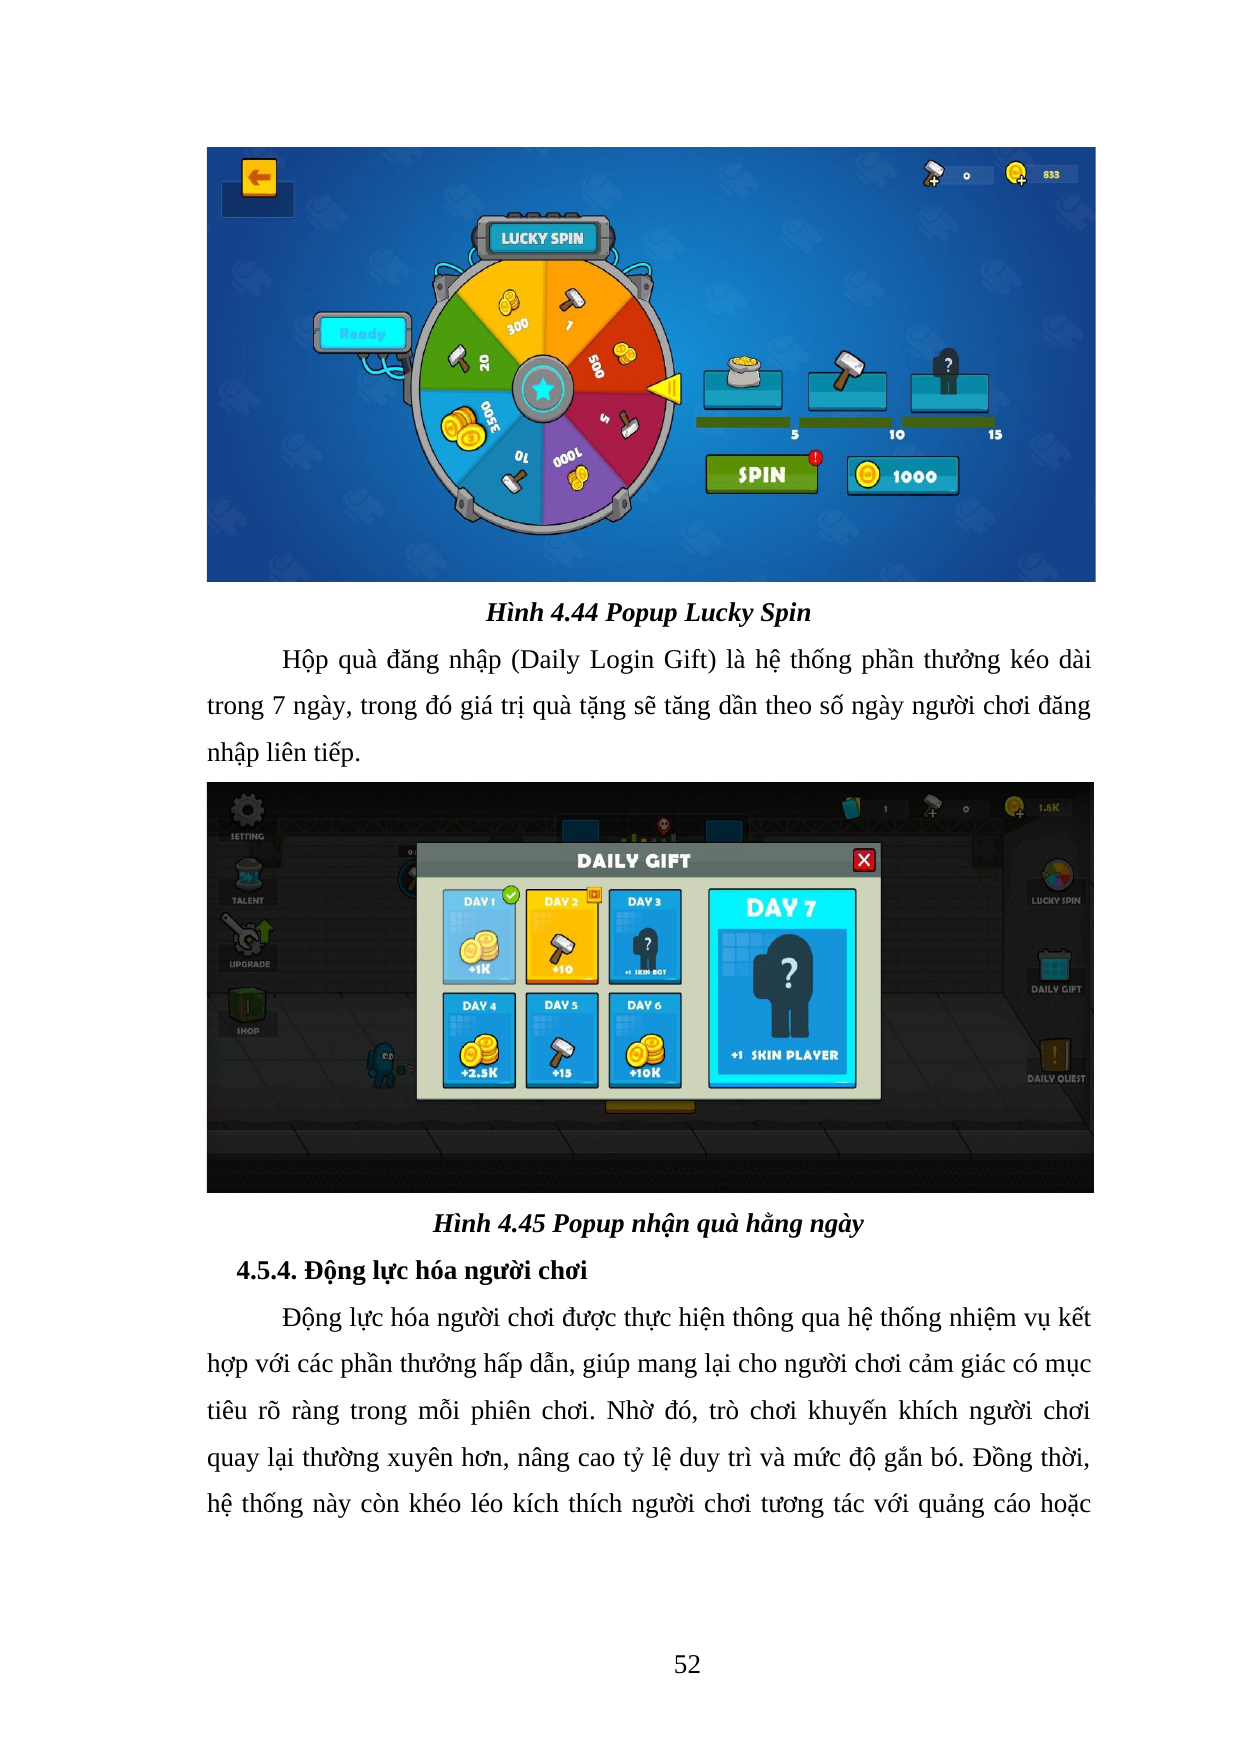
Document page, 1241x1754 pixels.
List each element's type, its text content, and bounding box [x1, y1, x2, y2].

picture [206, 782, 1094, 1193]
subtitle 4.5.4. Động lực hóa người chơi [207, 1254, 1092, 1285]
text Hộp quà đăng nhập (Daily Login Gift) là hệ thống phần thưởng kéo dài trong 7 ngày, trong đó giá trị quà tặng sẽ tăng dần theo số ngày người chơi đăng nhập liên tiếp. [207, 643, 1092, 767]
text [207, 1301, 1092, 1518]
picture [206, 147, 1096, 582]
